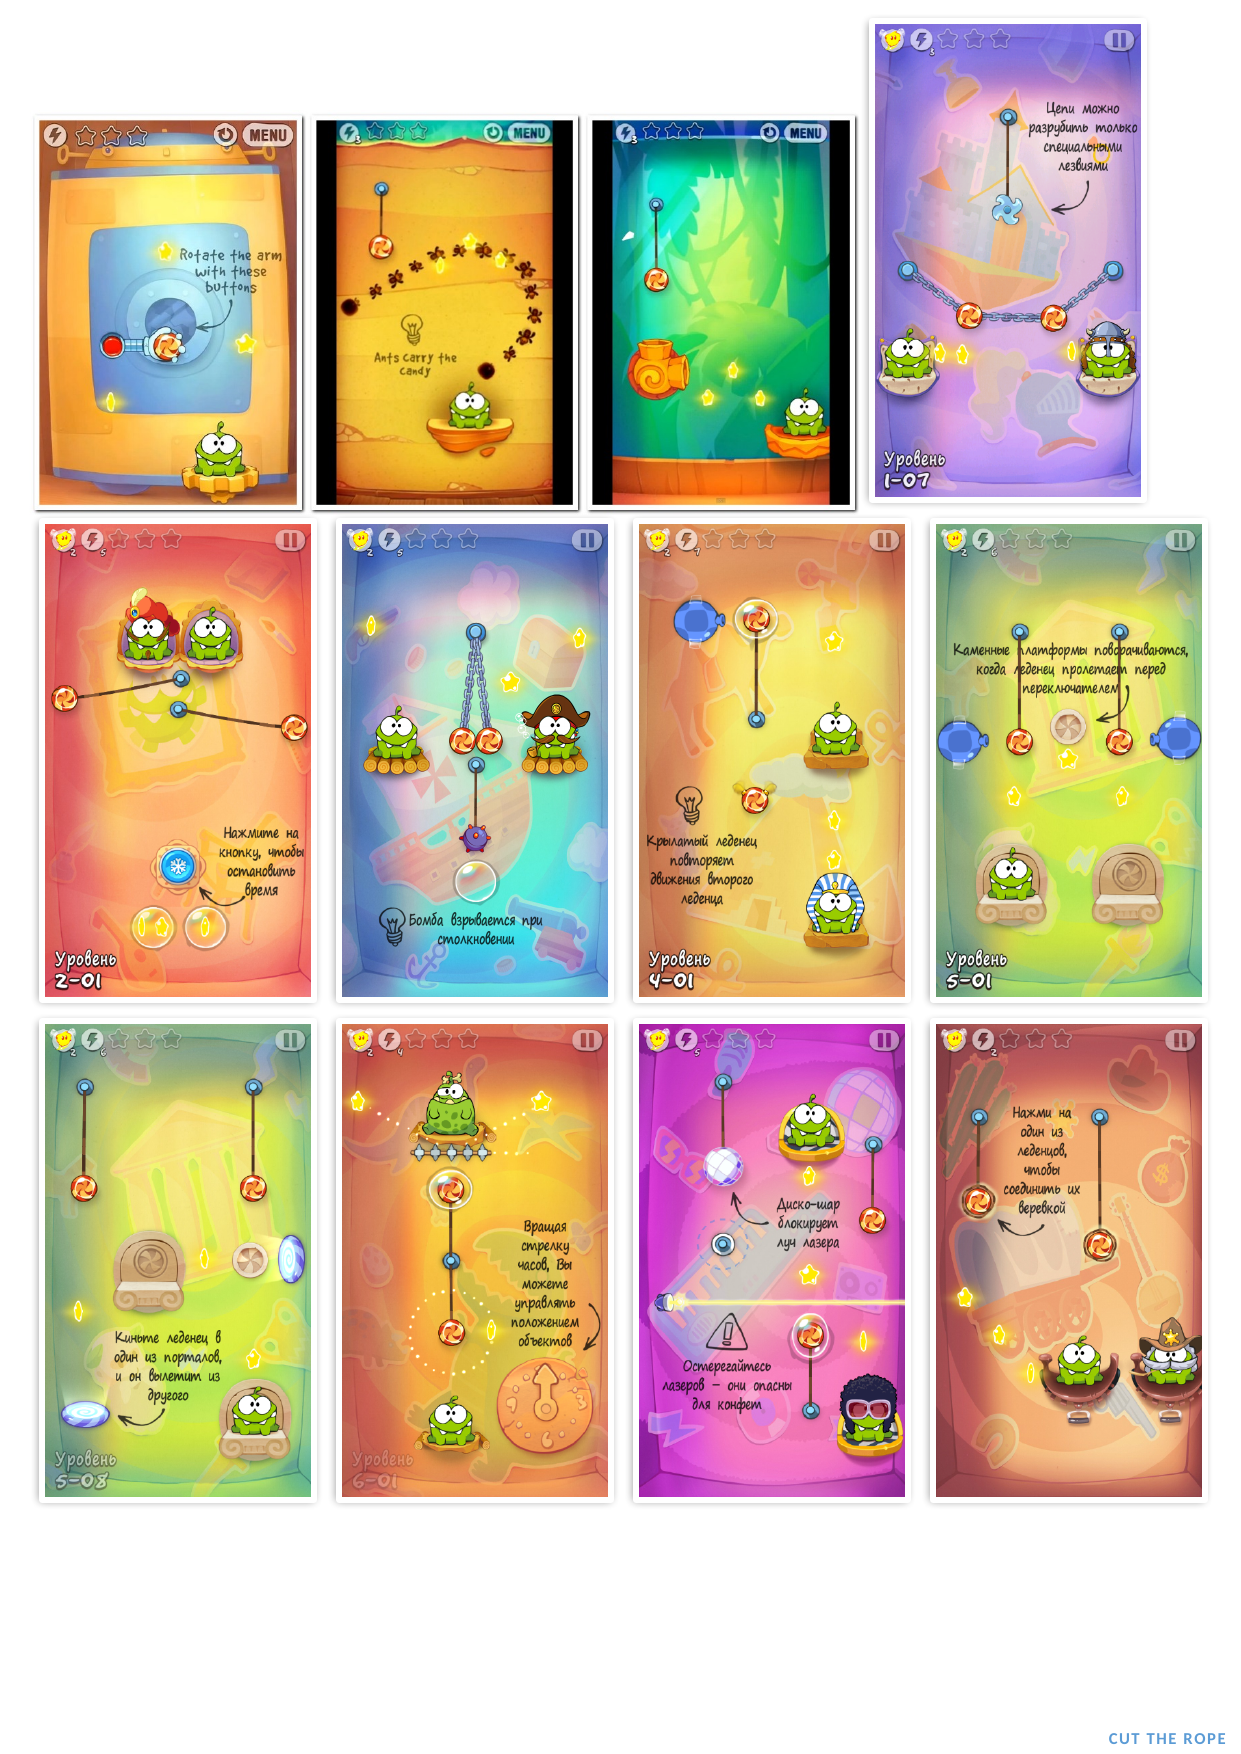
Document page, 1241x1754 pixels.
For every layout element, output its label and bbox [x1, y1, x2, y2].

picture [342, 1024, 608, 1497]
picture [639, 524, 905, 997]
picture [936, 1024, 1202, 1497]
picture [45, 1024, 311, 1497]
picture [342, 524, 608, 997]
picture [639, 1024, 905, 1497]
picture [936, 524, 1202, 997]
picture [29, 110, 860, 515]
picture [875, 24, 1141, 497]
picture [45, 524, 311, 997]
